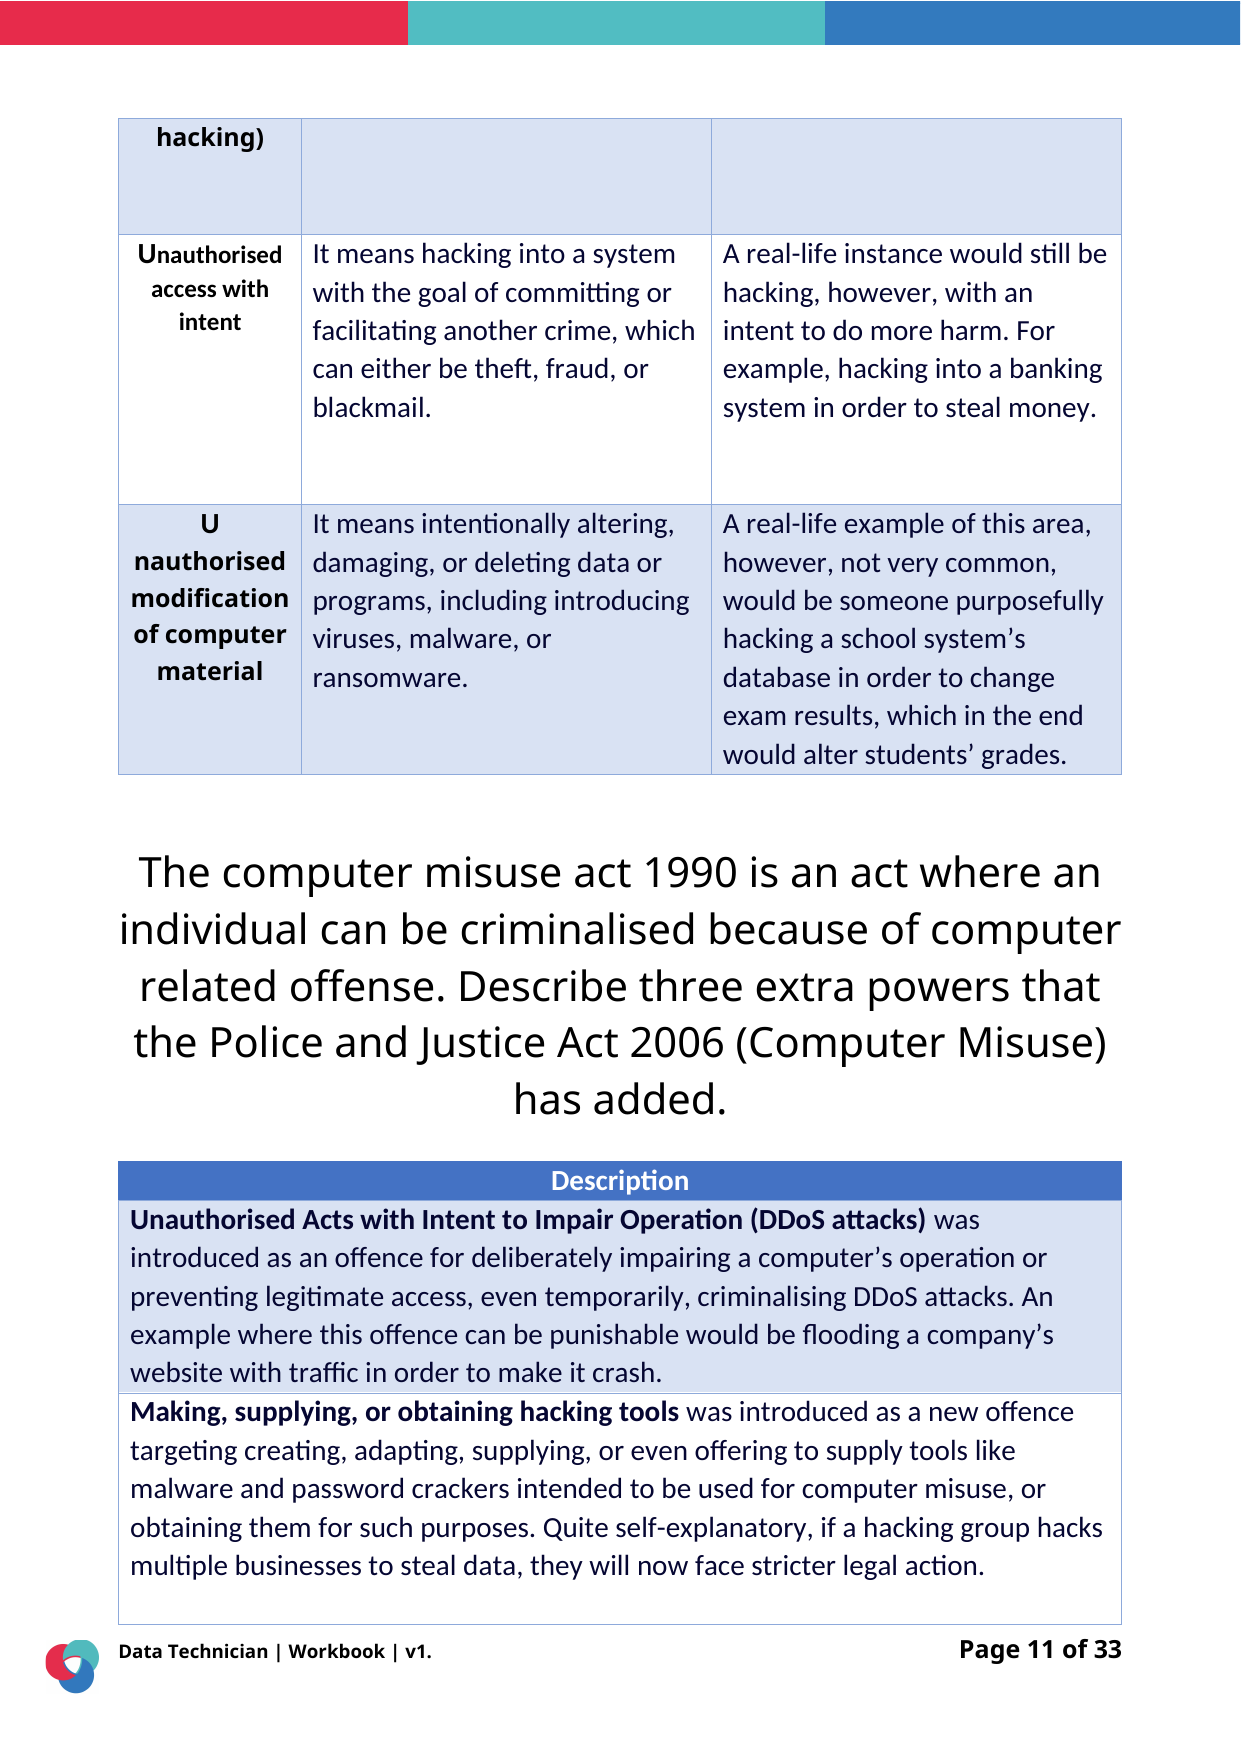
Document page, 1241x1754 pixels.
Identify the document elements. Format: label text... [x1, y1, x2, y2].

table_header Description [119, 1162, 1121, 1200]
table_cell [119, 119, 301, 234]
table_cell It means hacking into a system with the goal of committing or facilitating another crime, which can either be theft, fraud, or blackmail. [302, 235, 711, 504]
table_cell Making, supplying, or obtaining hacking tools was introduced as a new offence targeting creating, adapting, supplying, or even offering to supply tools like malware and password crackers intended to be used for computer misuse, or obtaining them for such purposes. Quite self-explanatory, if a hacking group hacks multiple businesses to steal data, they will now face stricter legal action. [119, 1394, 1121, 1624]
table_cell Unauthorised Acts with Intent to Impair Operation (DDoS attacks) was introduced as an offence for deliberately impairing a computer’s operation or preventing legitimate access, even temporarily, criminalising DDoS attacks. An example where this offence can be punishable would be flooding a company’s website with traffic in order to make it crash. [119, 1201, 1121, 1392]
table_cell Unauthorised modification of computer material [119, 505, 301, 774]
table_cell It means intentionally altering, damaging, or deleting data or programs, including introducing viruses, malware, or ransomware. [302, 505, 711, 774]
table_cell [302, 119, 711, 234]
picture [45, 1640, 100, 1694]
table_cell Unauthorised access with intent [119, 235, 301, 504]
table_cell A real-life instance would still be hacking, however, with an intent to do more harm. For example, hacking into a banking system in order to steal money. [712, 235, 1121, 504]
text The computer misuse act 1990 is an act where an individual can be criminalised because of computer related offense. Describe three extra powers that the Police and Justice Act 2006 (Computer Misuse) has added. [118, 843, 1122, 1127]
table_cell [712, 119, 1121, 234]
table_cell A real-life example of this area, however, not very common, would be someone purposefully hacking a school system’s database in order to change exam results, which in the end would alter students’ grades. [712, 505, 1121, 774]
